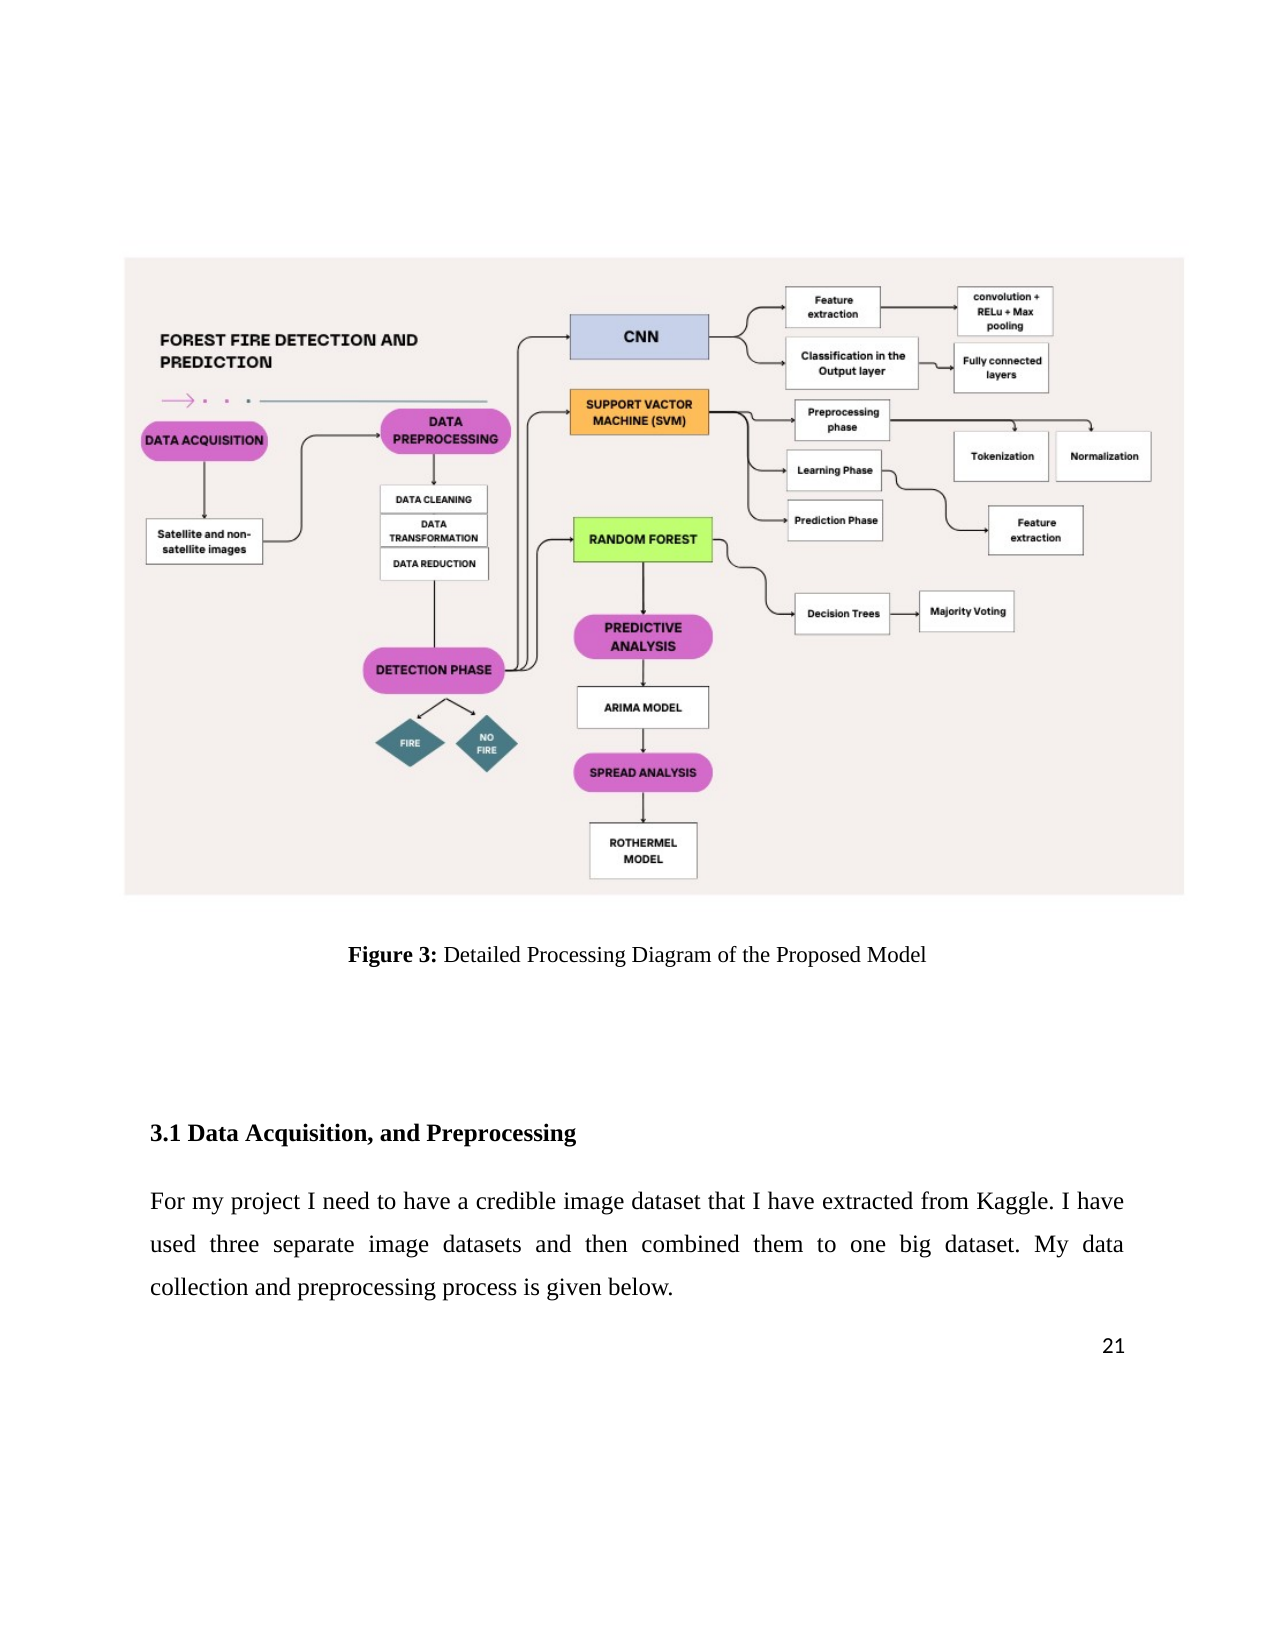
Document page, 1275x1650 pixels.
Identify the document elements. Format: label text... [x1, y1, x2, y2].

picture [104, 234, 1207, 912]
subtitle 3.1 Data Acquisition, and Preprocessing [150, 1118, 1125, 1147]
text Figure 3: Detailed Processing Diagram of the Proposed Model [150, 941, 1125, 967]
text For my project I need to have a credible image dataset that I have extracted from Kaggle. I have used three separate image datasets and then combined them to one big dataset. My data collection and preprocessing process is given below. [150, 1186, 1125, 1301]
